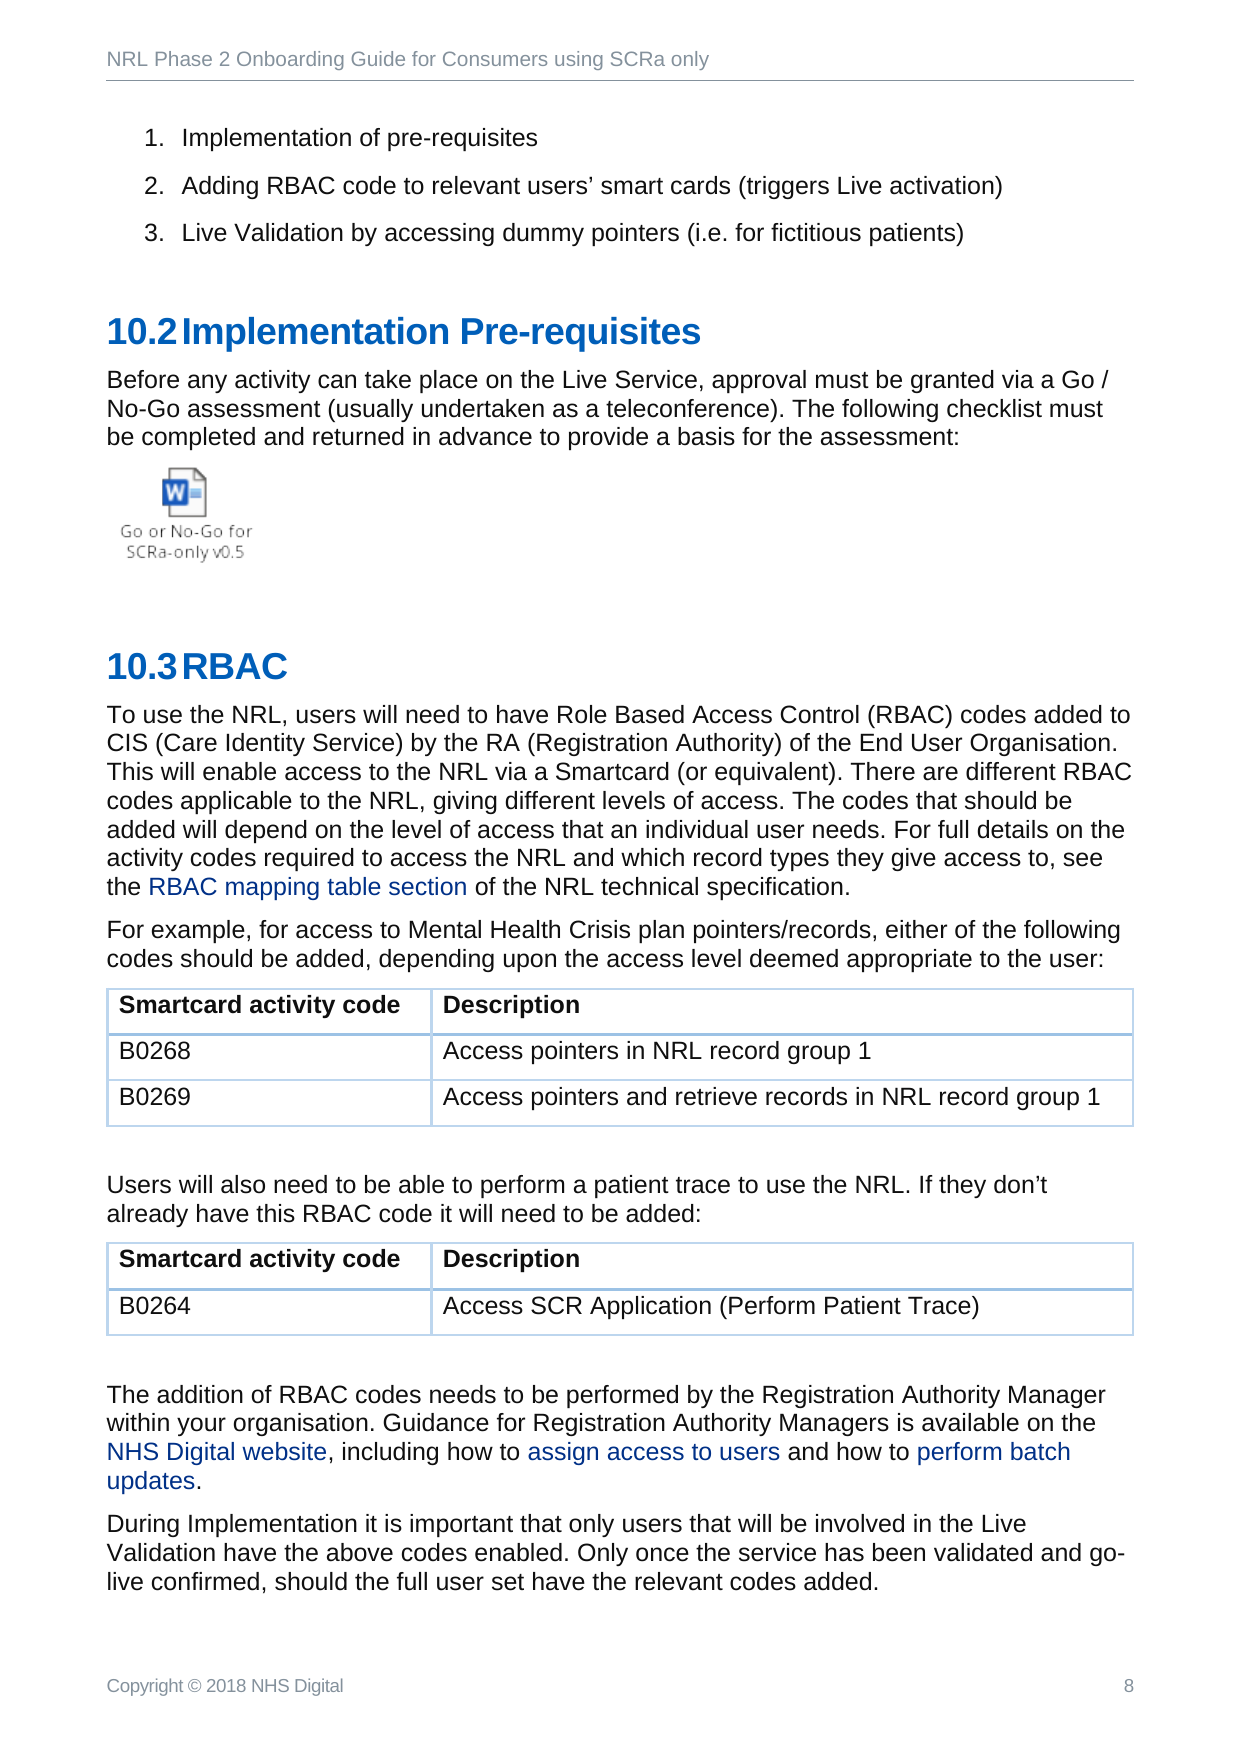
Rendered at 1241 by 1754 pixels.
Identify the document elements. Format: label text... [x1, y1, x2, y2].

table_cell Access SCR Application (Perform Patient Trace) [433, 1291, 1132, 1334]
table_cell Access pointers and retrieve records in NRL record group 1 [433, 1081, 1132, 1125]
text Users will also need to be able to perform a patient trace to use the NRL. If they don’t already have this RBAC code it will need to be added: [106, 1170, 1134, 1228]
subtitle Implementation Pre-requisites [106, 309, 1134, 352]
table_header Description [433, 1244, 1132, 1288]
table_cell B0268 [109, 1036, 430, 1079]
text During Implementation it is important that only users that will be involved in the Live Validation have the above codes enabled. Only once the service has been validated and go-live confirmed, should the full user set have the relevant codes added. [106, 1509, 1134, 1595]
table_cell B0264 [109, 1291, 430, 1334]
list Adding RBAC code to relevant users’ smart cards (triggers Live activation) [144, 171, 1134, 200]
subtitle RBAC [106, 644, 1134, 687]
text To use the NRL, users will need to have Role Based Access Control (RBAC) codes added to CIS (Care Identity Service) by the RA (Registration Authority) of the End User Organisation. This will enable access to the NRL via a Smartcard (or equivalent). There are different RBAC codes applicable to the NRL, giving different levels of access. The codes that should be added will depend on the level of access that an individual user needs. For full details on the activity codes required to access the NRL and which record types they give access to, see the RBAC mapping table section of the NRL technical specification. [106, 699, 1134, 901]
table_header Smartcard activity code [109, 990, 430, 1033]
text Before any activity can take place on the Live Service, approval must be granted via a Go / No-Go assessment (usually undertaken as a teleconference). The following checklist must be completed and returned in advance to provide a basis for the assessment: [106, 365, 1134, 451]
table_cell B0269 [109, 1081, 430, 1125]
list Live Validation by accessing dummy pointers (i.e. for fictitious patients) [144, 218, 1134, 247]
text The addition of RBAC codes needs to be performed by the Registration Authority Manager within your organisation. Guidance for Registration Authority Managers is available on the NHS Digital website, including how to assign access to users and how to perform batch updates. [106, 1379, 1134, 1494]
text For example, for access to Mental Health Crisis plan pointers/records, either of the following codes should be added, depending upon the access level deemed appropriate to the user: [106, 915, 1134, 973]
table_header Description [433, 990, 1132, 1033]
list Implementation of pre-requisites [144, 123, 1134, 152]
table_header Smartcard activity code [109, 1244, 430, 1288]
table_cell Access pointers in NRL record group 1 [433, 1036, 1132, 1079]
